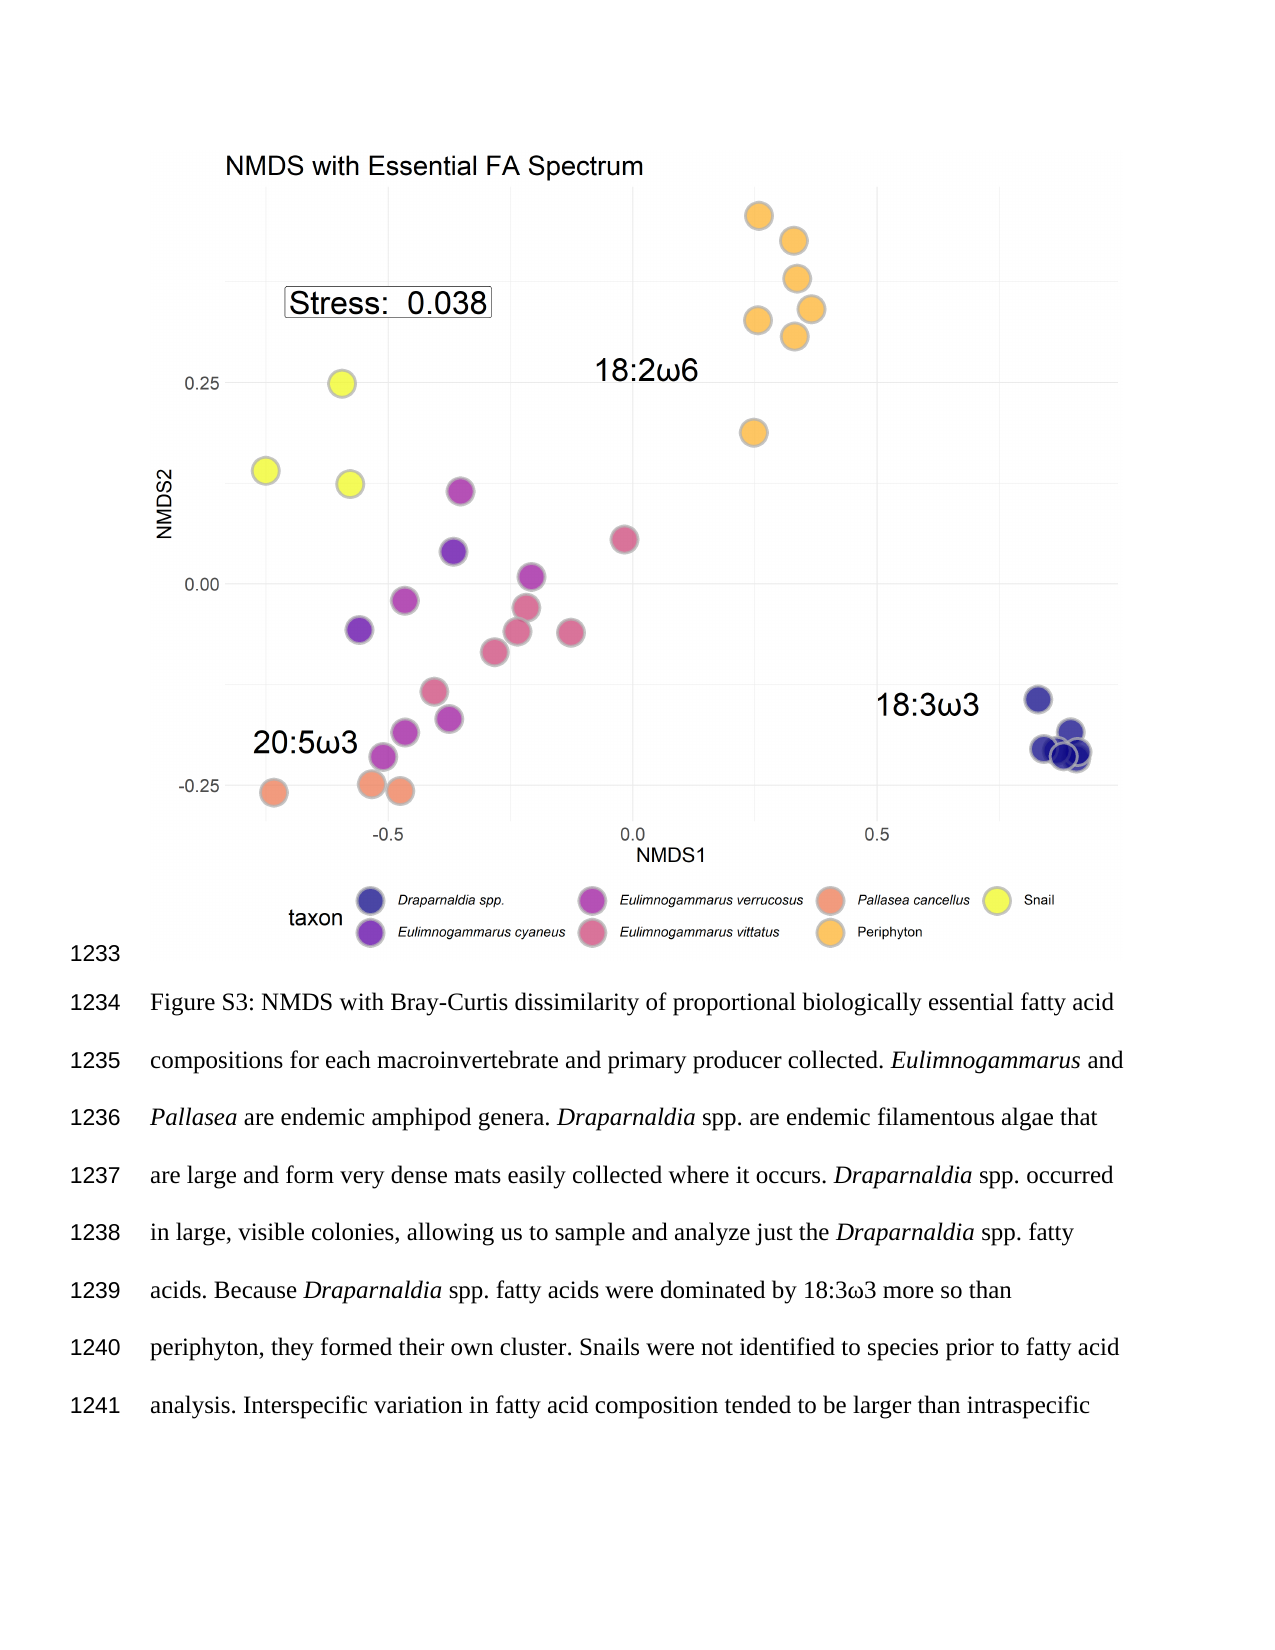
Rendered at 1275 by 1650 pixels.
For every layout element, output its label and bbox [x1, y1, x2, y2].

picture [150, 150, 1124, 961]
text [150, 987, 1125, 1418]
